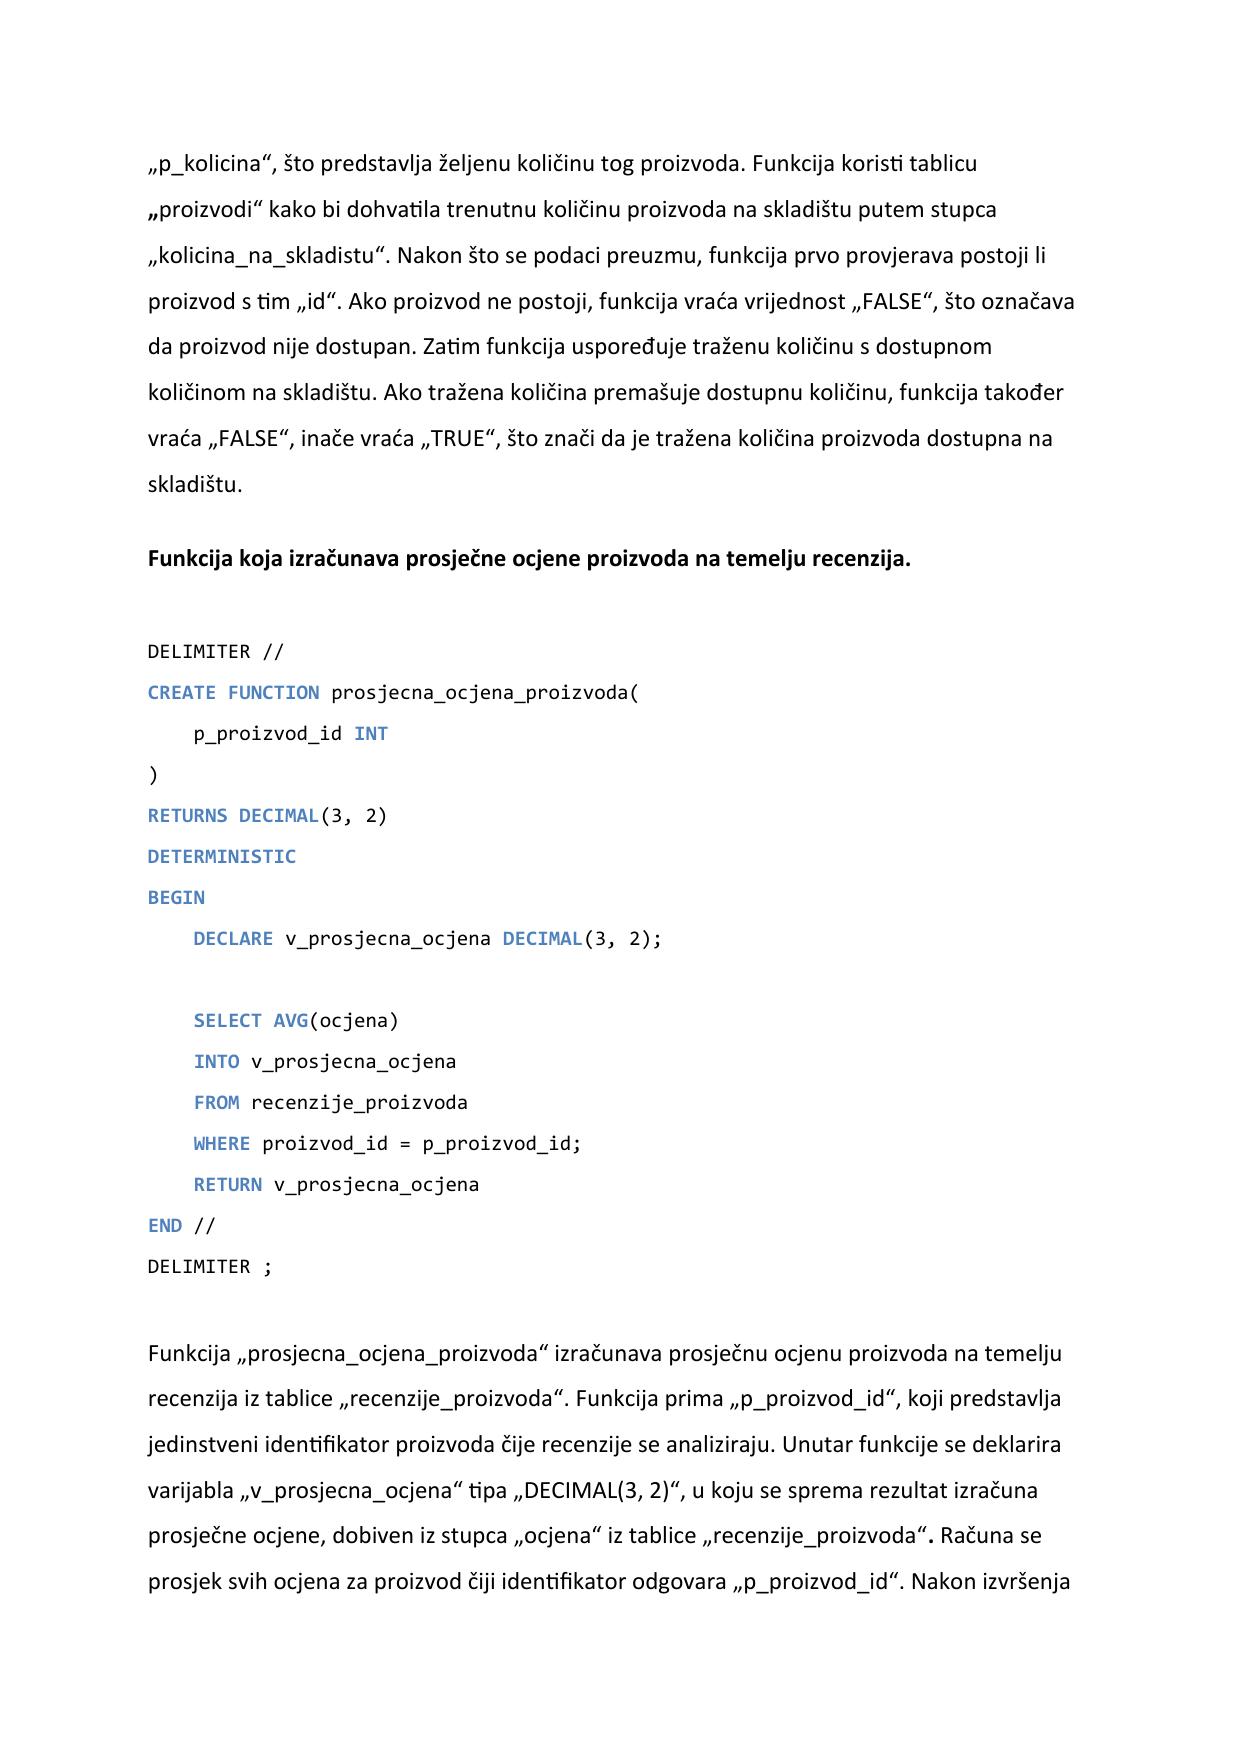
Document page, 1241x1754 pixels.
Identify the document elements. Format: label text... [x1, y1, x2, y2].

text RETURN v_prosjecna_ocjena [148, 1173, 1093, 1197]
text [148, 1337, 1093, 1596]
text BEGIN [148, 885, 1093, 910]
text p_proizvod_id INT [148, 721, 1093, 746]
text Funkcija koja izračunava prosječne ocjene proizvoda na temelju recenzija. [148, 543, 1093, 573]
text FROM recenzije_proizvoda [148, 1091, 1093, 1115]
text DETERMINISTIC [148, 844, 1093, 869]
text DECLARE v_prosjecna_ocjena DECIMAL(3, 2); [148, 926, 1093, 951]
text DELIMITER ; [148, 1255, 1093, 1279]
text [148, 148, 1093, 498]
text SELECT AVG(ocjena) [148, 1008, 1093, 1033]
text END // [148, 1214, 1093, 1238]
text INTO v_prosjecna_ocjena [148, 1049, 1093, 1074]
text CREATE FUNCTION prosjecna_ocjena_proizvoda( [148, 680, 1093, 704]
text RETURNS DECIMAL(3, 2) [148, 803, 1093, 828]
text ) [148, 762, 1093, 787]
text DELIMITER // [148, 639, 1093, 663]
text WHERE proizvod_id = p_proizvod_id; [148, 1132, 1093, 1156]
